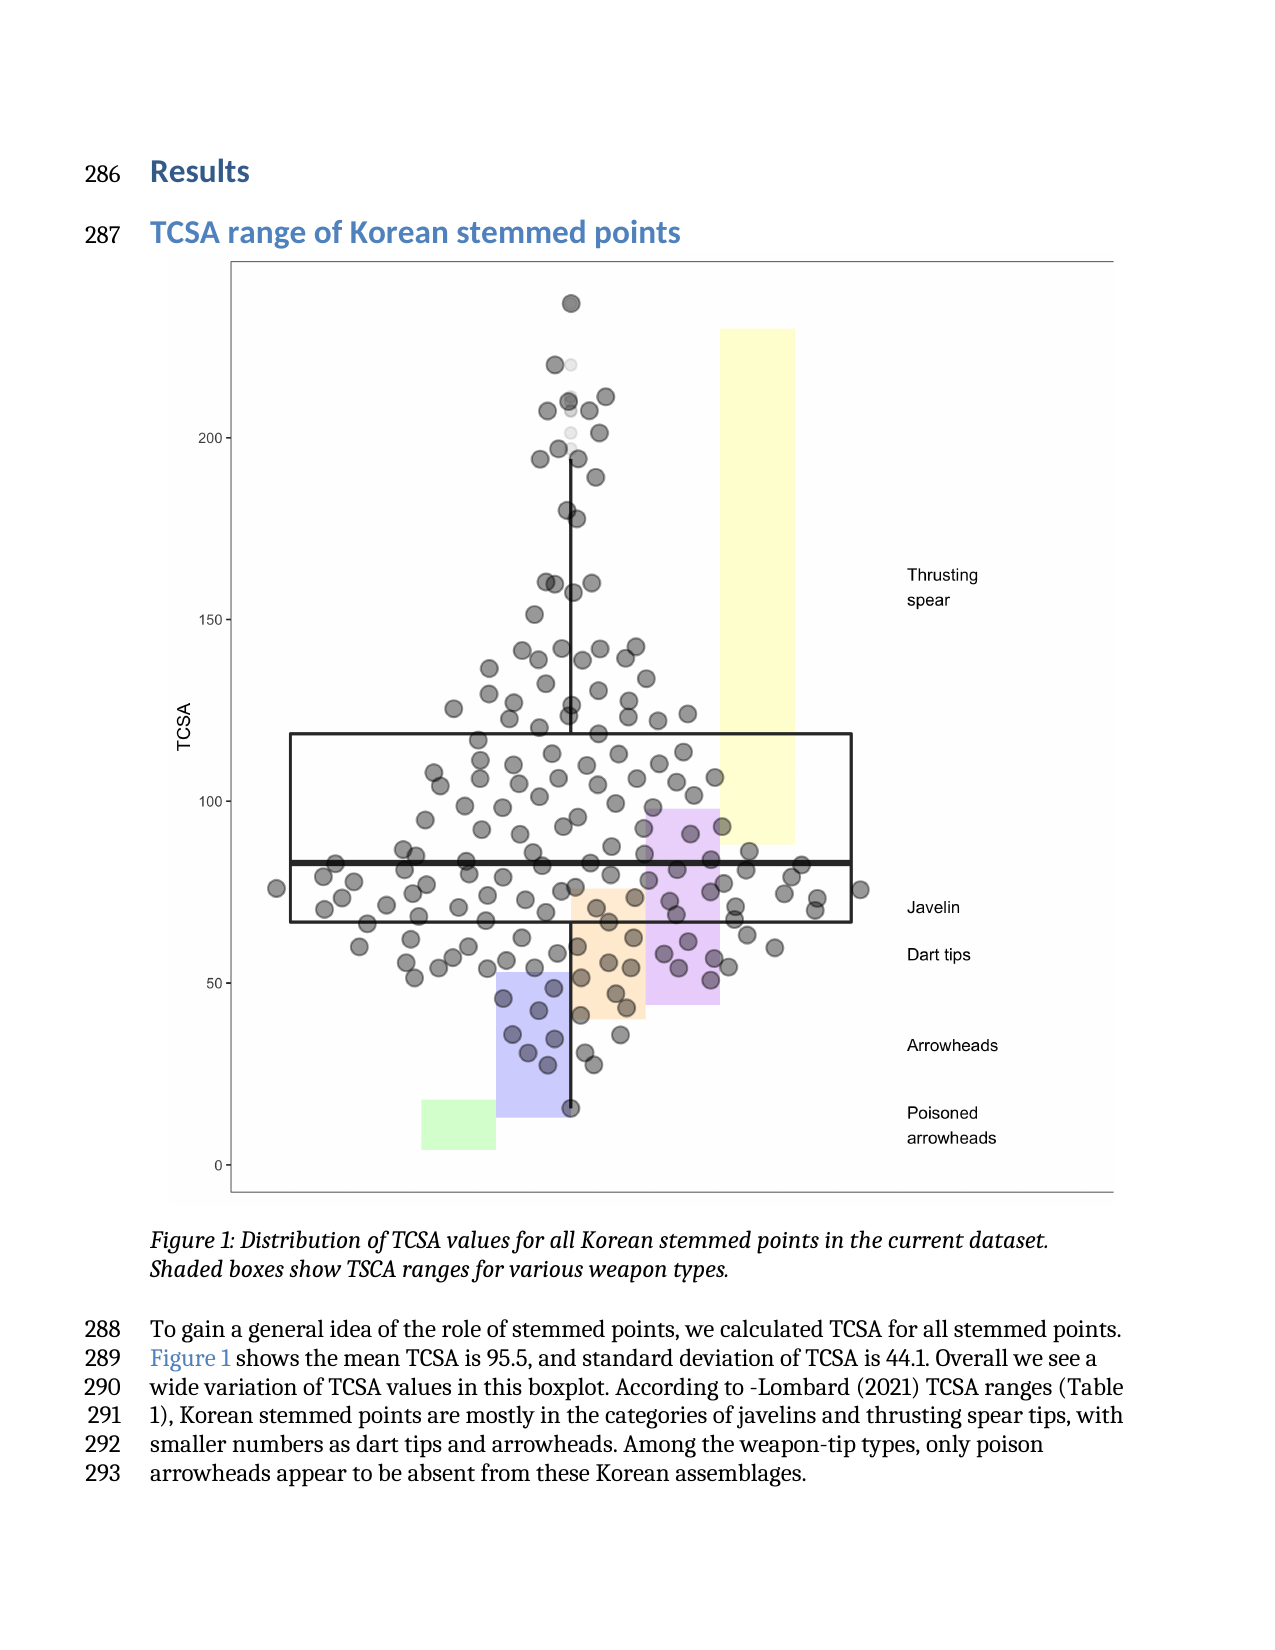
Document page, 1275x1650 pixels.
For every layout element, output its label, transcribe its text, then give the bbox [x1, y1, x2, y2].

text To gain a general idea of the role of stemmed points, we calculated TCSA for all stemmed points. Figure 1 shows the mean TCSA is 95.5, and standard deviation of TCSA is 44.1. Overall we see a wide variation of TCSA values in this boxplot. According to -Lombard (2021) TCSA ranges (Table 1), Korean stemmed points are mostly in the categories of javelins and thrusting spear tips, with smaller numbers as dart tips and arrowheads. Among the weapon-tip types, only poison arrowheads appear to be absent from these Korean assemblages. [150, 1315, 1125, 1488]
subtitle Results [150, 150, 1125, 191]
table_header Figure 1: Distribution of TCSA values for all Korean stemmed points in the current dataset. Shaded boxes show TSCA ranges for various weapon types. [139, 252, 1114, 1296]
picture [168, 252, 1114, 1206]
subtitle TCSA range of Korean stemmed points [150, 212, 1125, 252]
